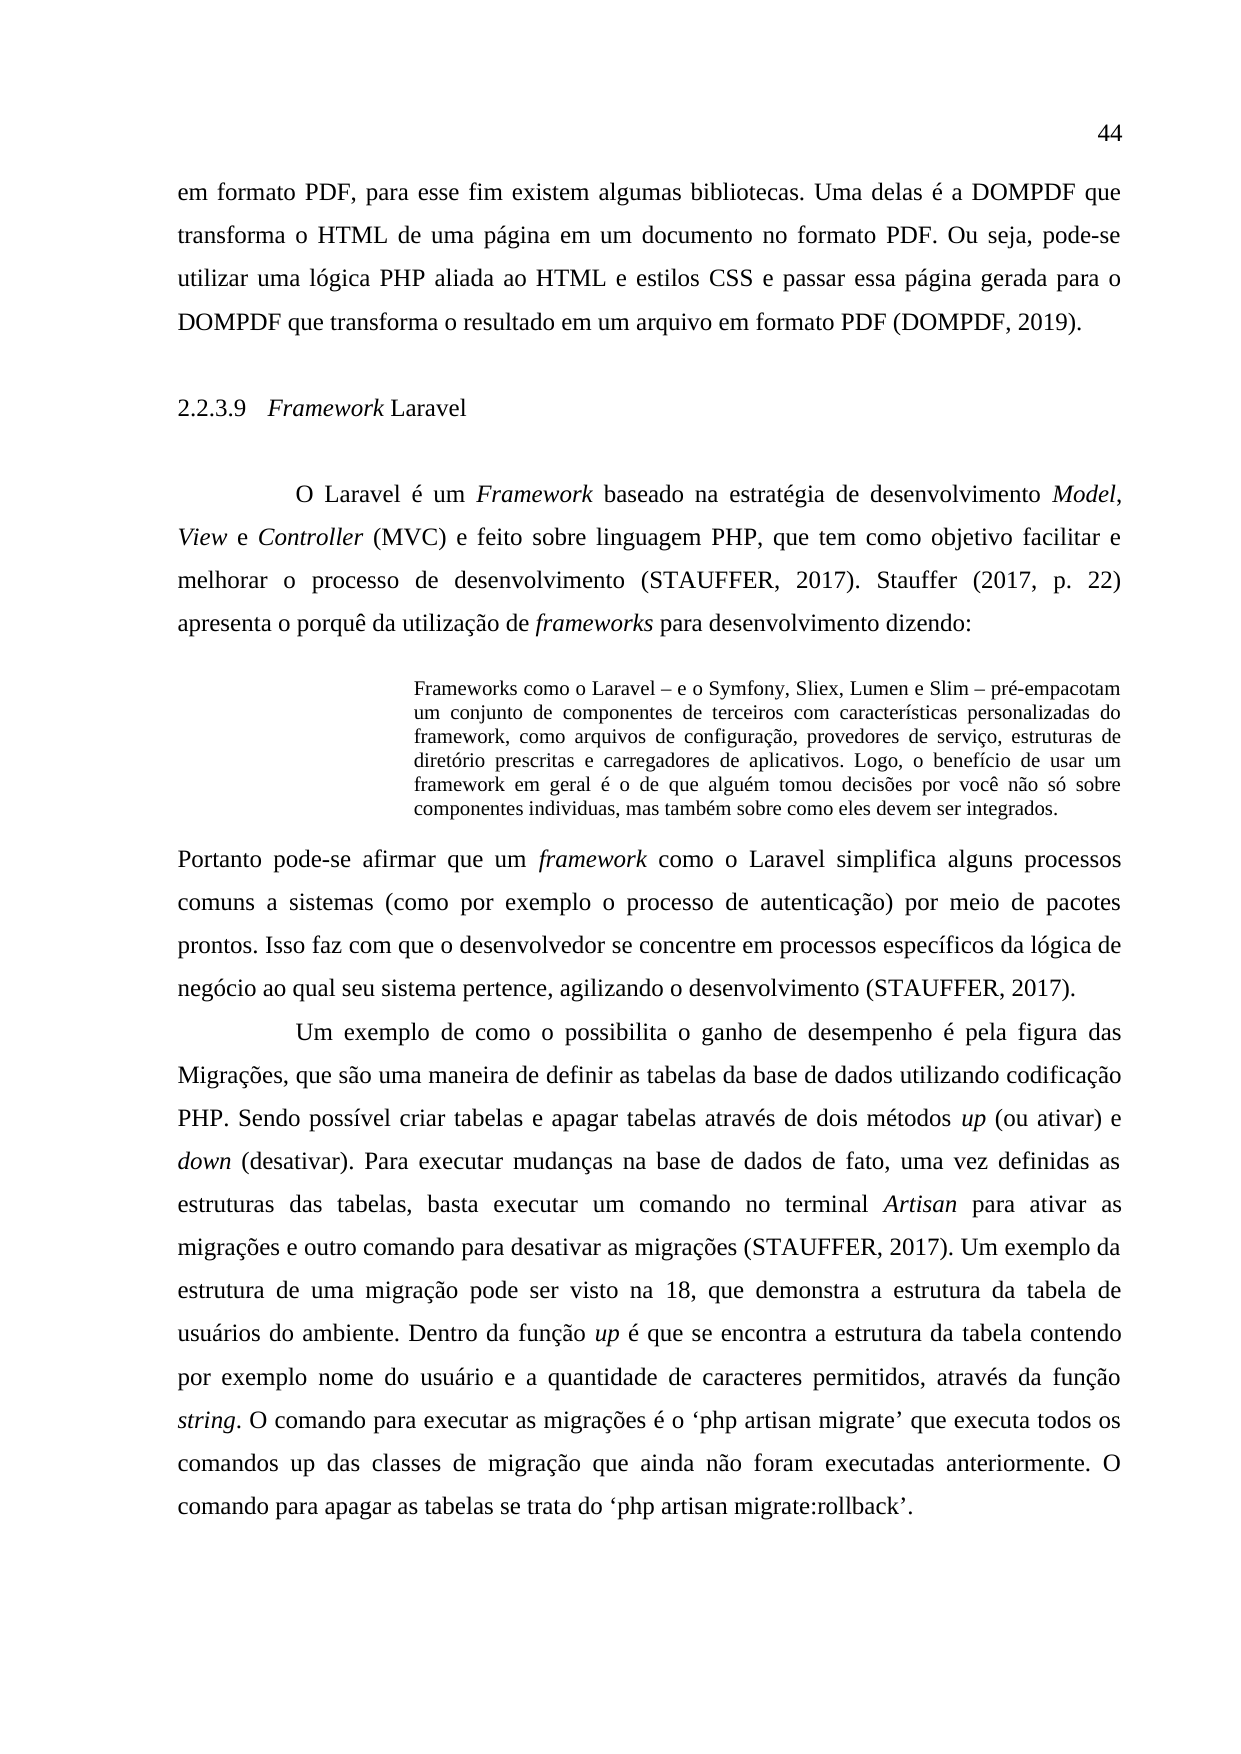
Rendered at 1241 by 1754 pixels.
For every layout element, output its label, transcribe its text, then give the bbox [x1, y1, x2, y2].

text Um exemplo de como o possibilita o ganho de desempenho é pela figura das Migrações, que são uma maneira de definir as tabelas da base de dados utilizando codificação PHP. Sendo possível criar tabelas e apagar tabelas através de dois métodos up (ou ativar) e down (desativar). Para executar mudanças na base de dados de fato, uma vez definidas as estruturas das tabelas, basta executar um comando no terminal Artisan para ativar as migrações e outro comando para desativar as migrações (STAUFFER, 2017). Um exemplo da estrutura de uma migração pode ser visto na 18, que demonstra a estrutura da tabela de usuários do ambiente. Dentro da função up é que se encontra a estrutura da tabela contendo por exemplo nome do usuário e a quantidade de caracteres permitidos, através da função string. O comando para executar as migrações é o ‘php artisan migrate’ que executa todos os comandos up das classes de migração que ainda não foram executadas anteriormente. O comando para apagar as tabelas se trata do ‘php artisan migrate:rollback’. [177, 1017, 1122, 1520]
subtitle Framework Laravel [177, 393, 1122, 422]
text Portanto pode-se afirmar que um framework como o Laravel simplifica alguns processos comuns a sistemas (como por exemplo o processo de autenticação) por meio de pacotes prontos. Isso faz com que o desenvolvedor se concentre em processos específicos da lógica de negócio ao qual seu sistema pertence, agilizando o desenvolvimento (STAUFFER, 2017). [177, 844, 1122, 1002]
text O Laravel é um Framework baseado na estratégia de desenvolvimento Model, View e Controller (MVC) e feito sobre linguagem PHP, que tem como objetivo facilitar e melhorar o processo de desenvolvimento (STAUFFER, 2017). Stauffer (2017, p. 22) apresenta o porquê da utilização de frameworks para desenvolvimento dizendo: [177, 479, 1122, 637]
text Frameworks como o Laravel – e o Symfony, Sliex, Lumen e Slim – pré-empacotam um conjunto de componentes de terceiros com características personalizadas do framework, como arquivos de configuração, provedores de serviço, estruturas de diretório prescritas e carregadores de aplicativos. Logo, o benefício de usar um framework em geral é o de que alguém tomou decisões por você não só sobre componentes individuas, mas também sobre como eles devem ser integrados. [413, 676, 1122, 820]
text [177, 177, 1122, 335]
